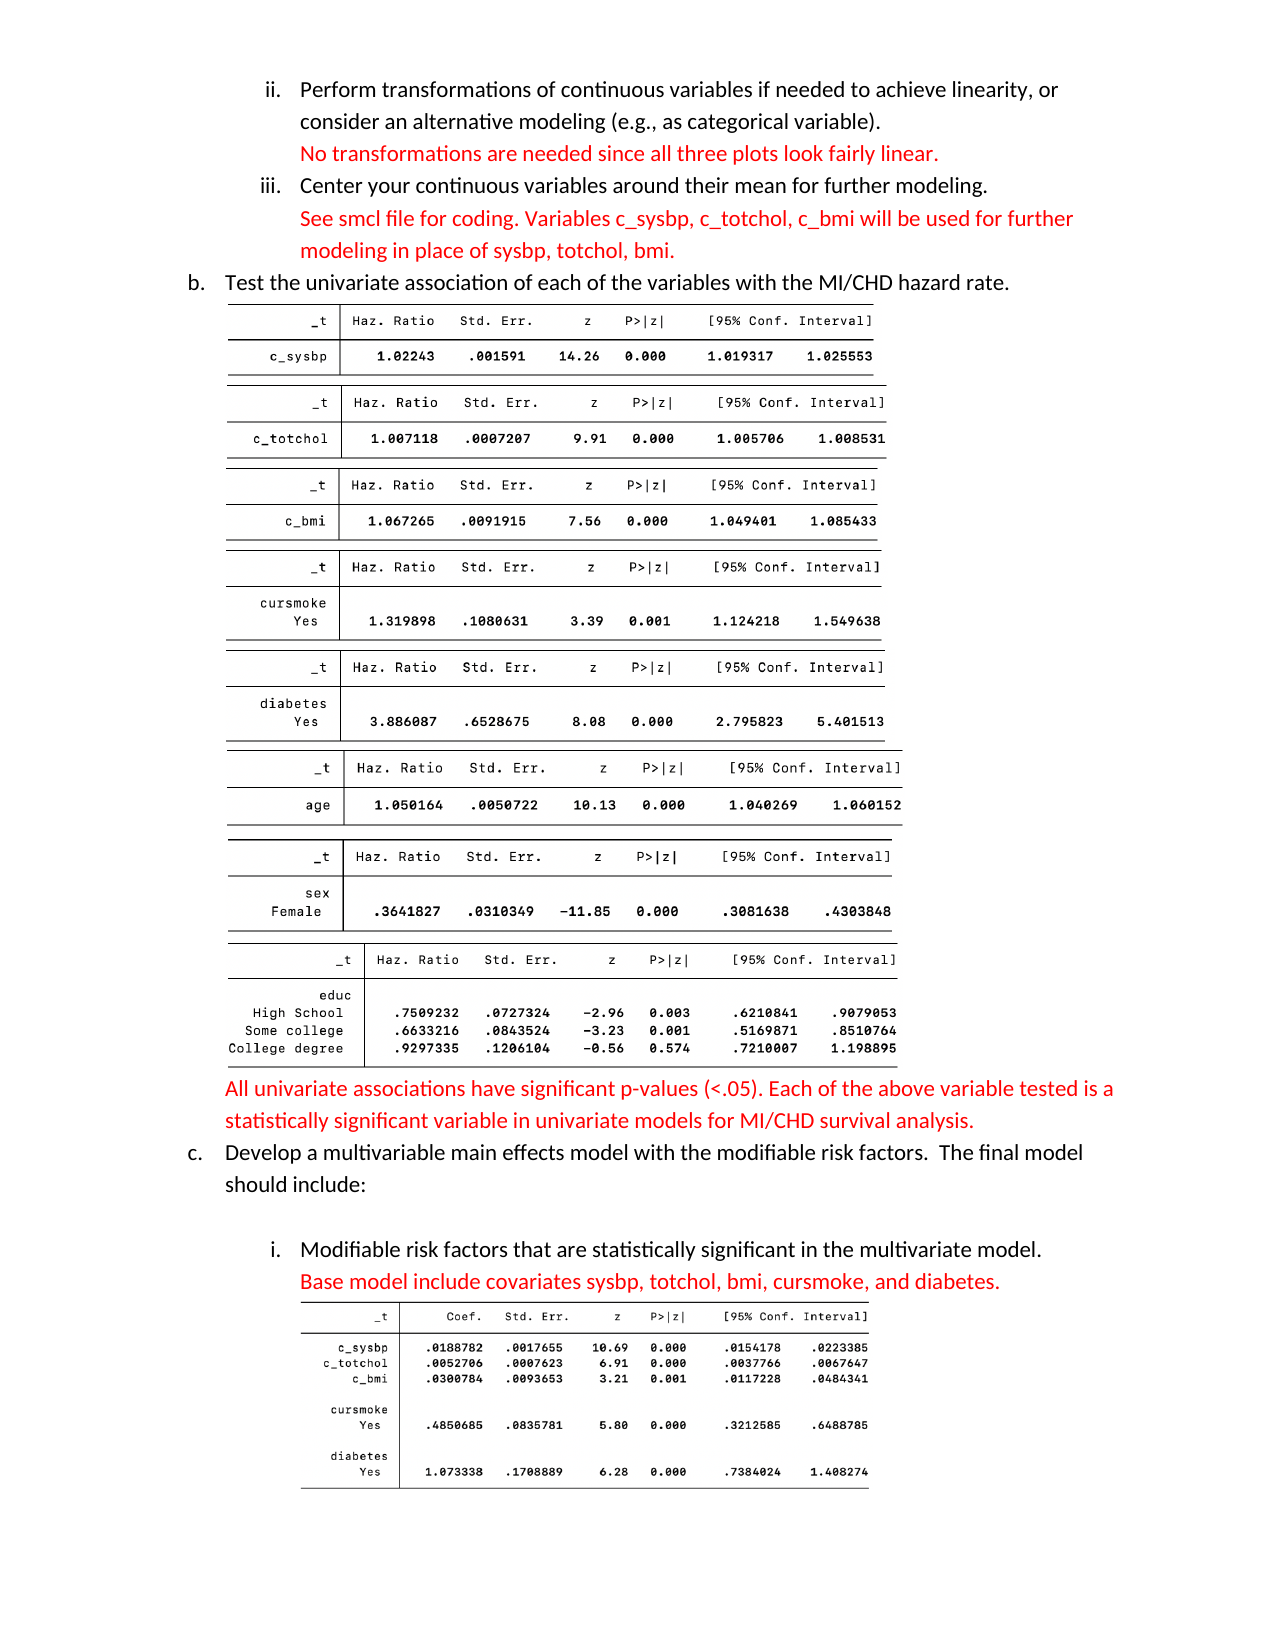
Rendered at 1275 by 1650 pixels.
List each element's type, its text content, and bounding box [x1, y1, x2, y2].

list All univariate associations have significant p-values (<.05). Each of the above variable tested is a statistically significant variable in univariate models for MI/CHD survival analysis. [225, 1074, 1125, 1134]
picture [225, 940, 903, 1070]
list Center your continuous variables around their mean for further modeling. See smcl file for coding. Variables c_sysbp, c_totchol, c_bmi will be used for further modeling in place of sysbp, totchol, bmi. [281, 172, 1125, 264]
picture [300, 1299, 873, 1489]
picture [225, 382, 893, 460]
picture [225, 464, 882, 543]
picture [225, 300, 882, 378]
picture [225, 832, 903, 937]
picture [225, 546, 888, 643]
picture [225, 647, 895, 744]
list Perform transformations of continuous variables if needed to achieve linearity, or consider an alternative modeling (e.g., as categorical variable). No transformations are needed since all three plots look fairly linear. [281, 75, 1125, 167]
list Develop a multivariable main effects model with the modifiable risk factors. The final model should include: [187, 1138, 1125, 1231]
list Modifiable risk factors that are statistically significant in the multivariate model. [281, 1235, 1125, 1263]
picture [225, 747, 906, 829]
